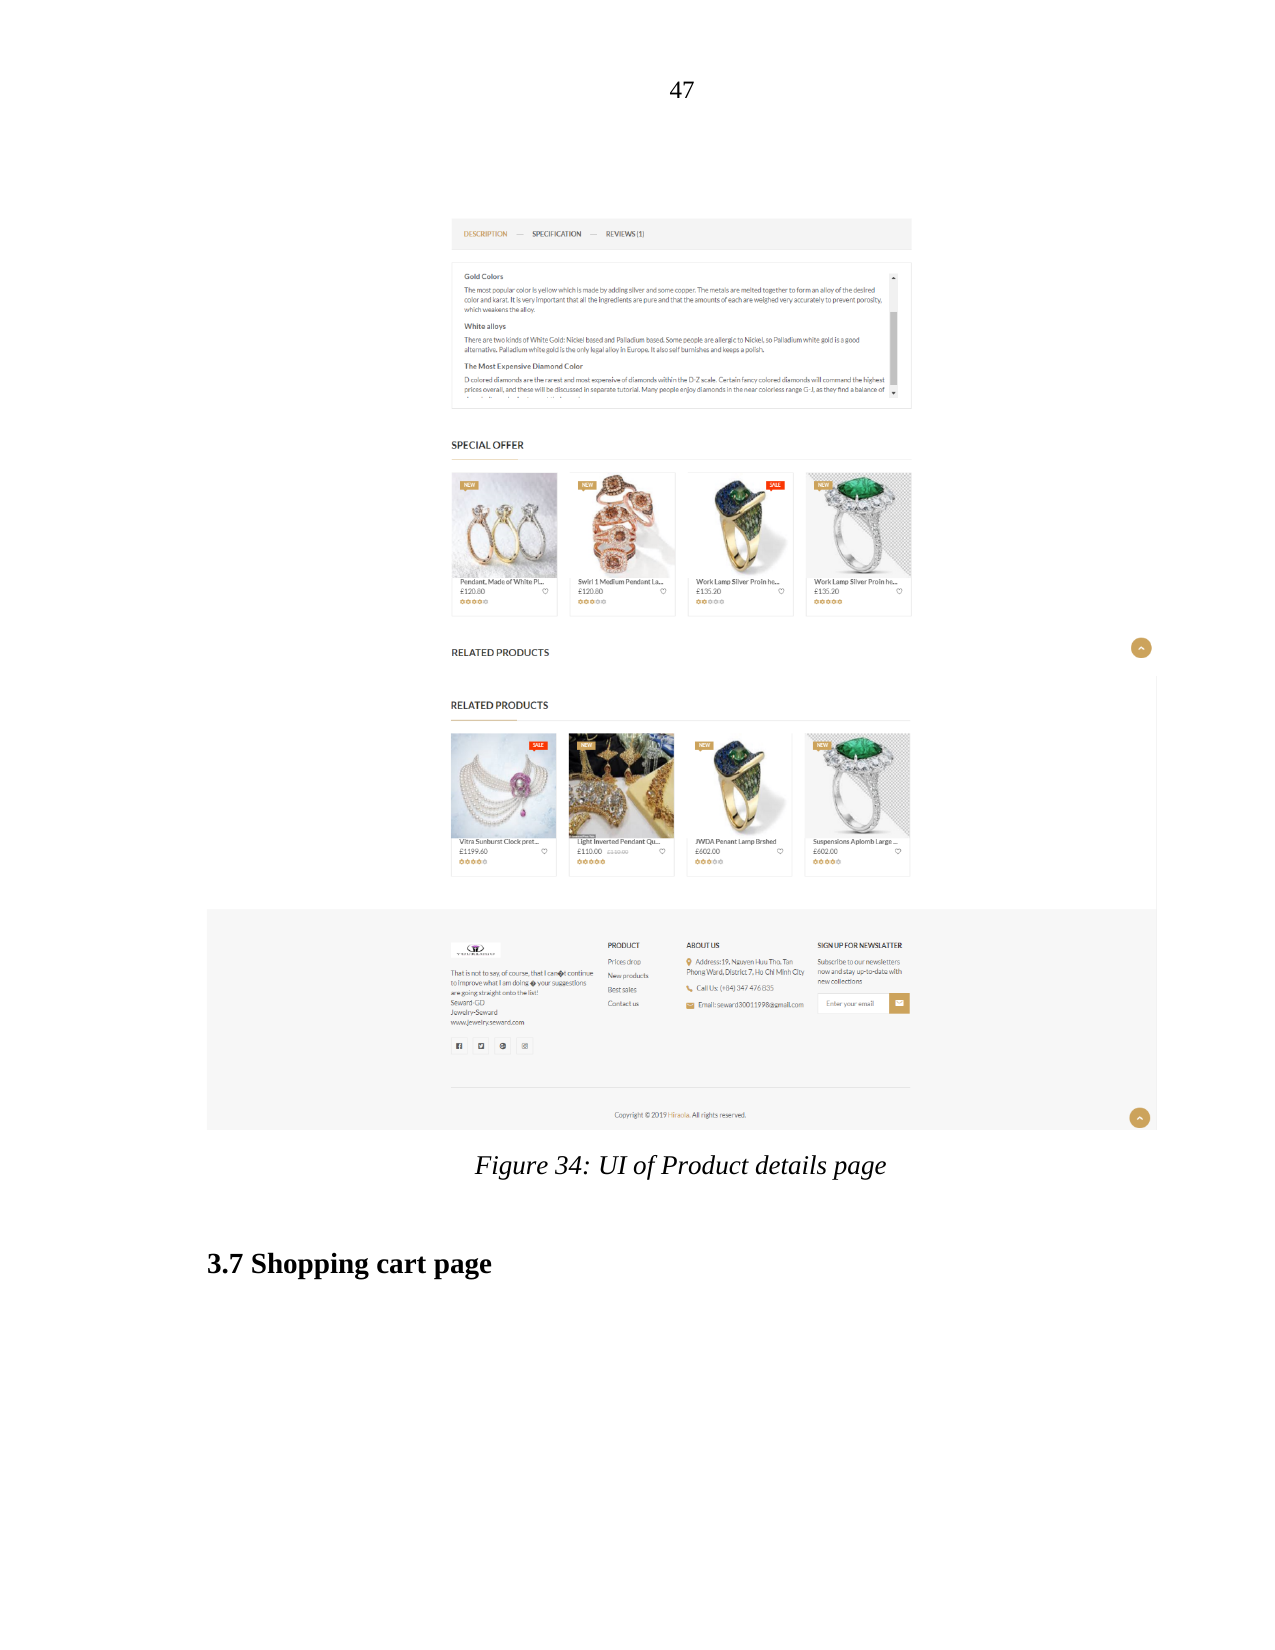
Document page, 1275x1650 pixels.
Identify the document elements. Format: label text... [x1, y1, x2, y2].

picture [206, 206, 1157, 658]
text 3.7 Shopping cart page [207, 1246, 1157, 1279]
text Figure 34: UI of Product details page [207, 1149, 1157, 1180]
picture [206, 676, 1157, 1130]
